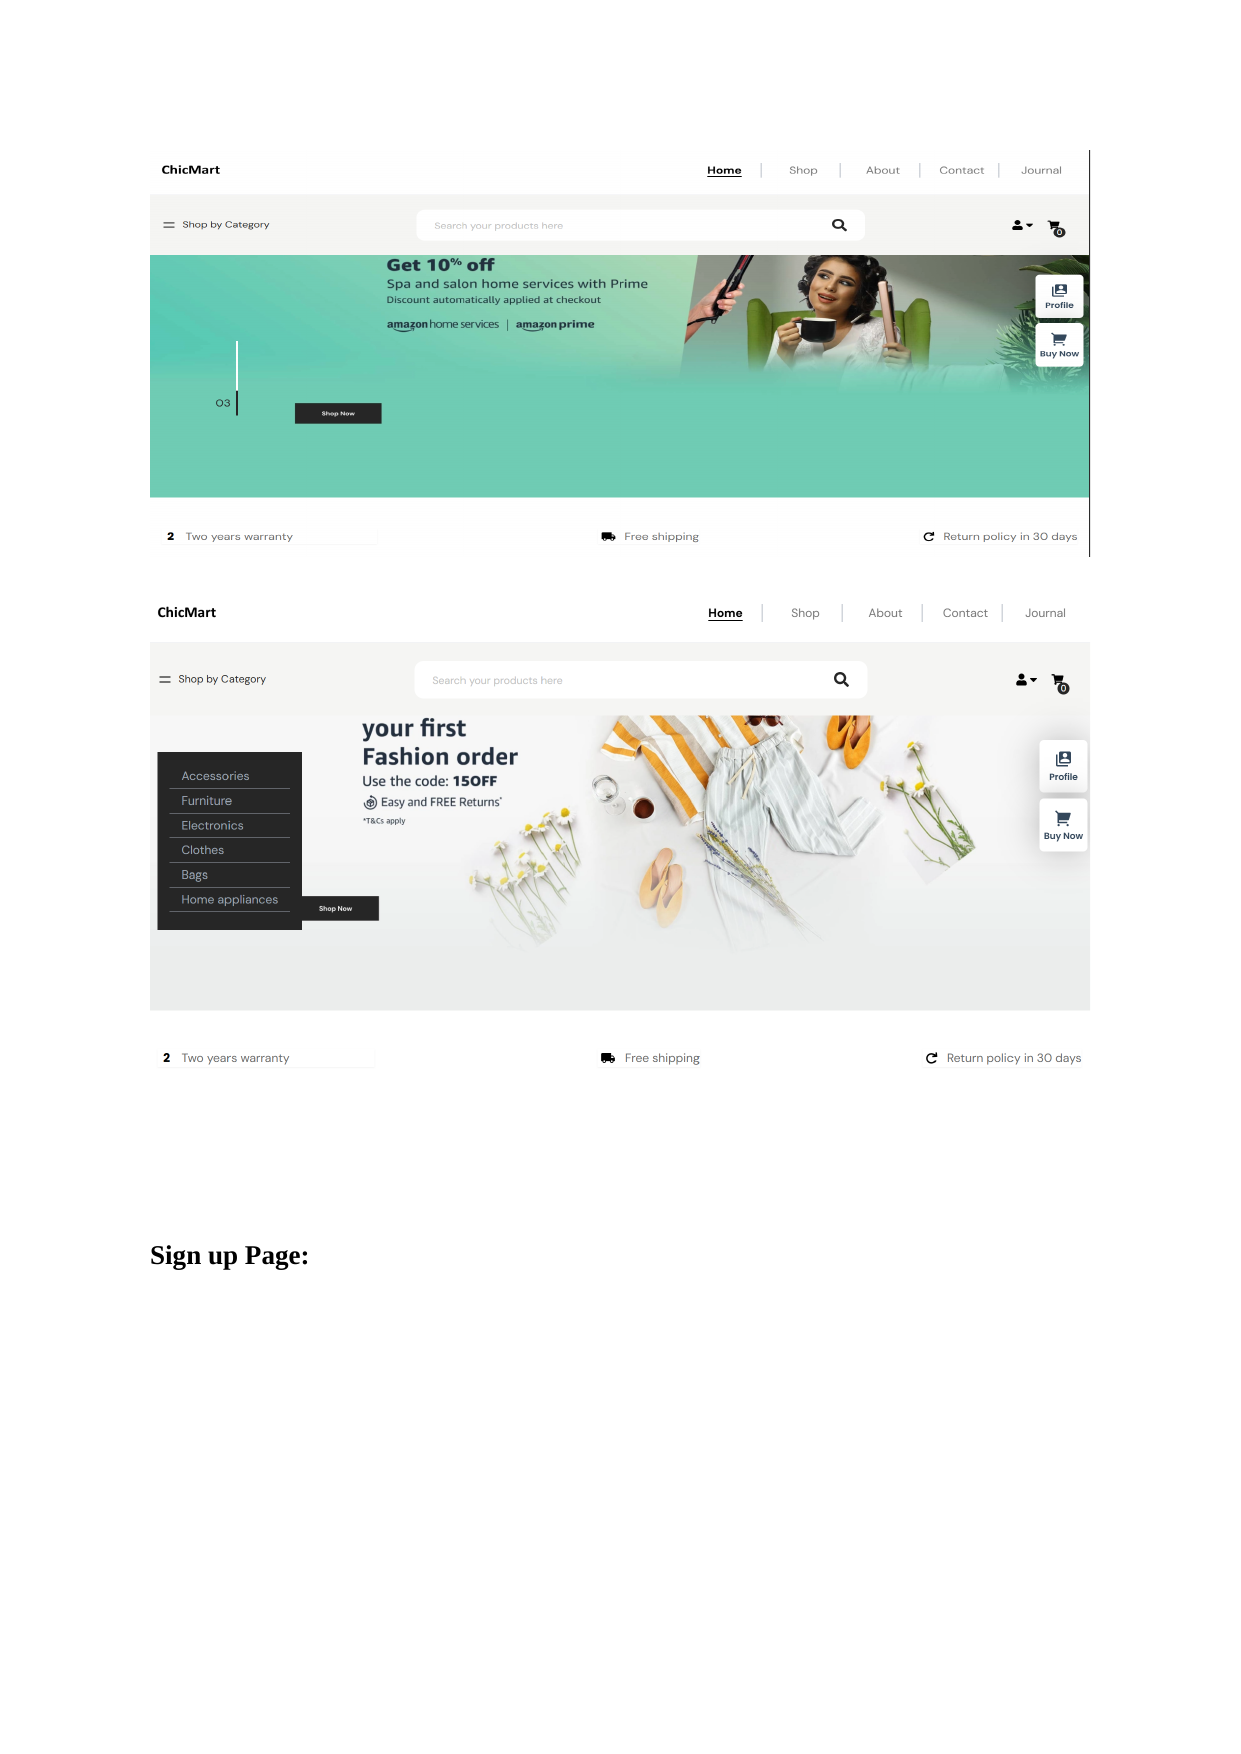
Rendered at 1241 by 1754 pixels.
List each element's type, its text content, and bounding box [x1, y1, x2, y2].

text Sign up Page: [150, 1239, 1090, 1271]
picture [150, 150, 1091, 557]
picture [150, 585, 1091, 1090]
